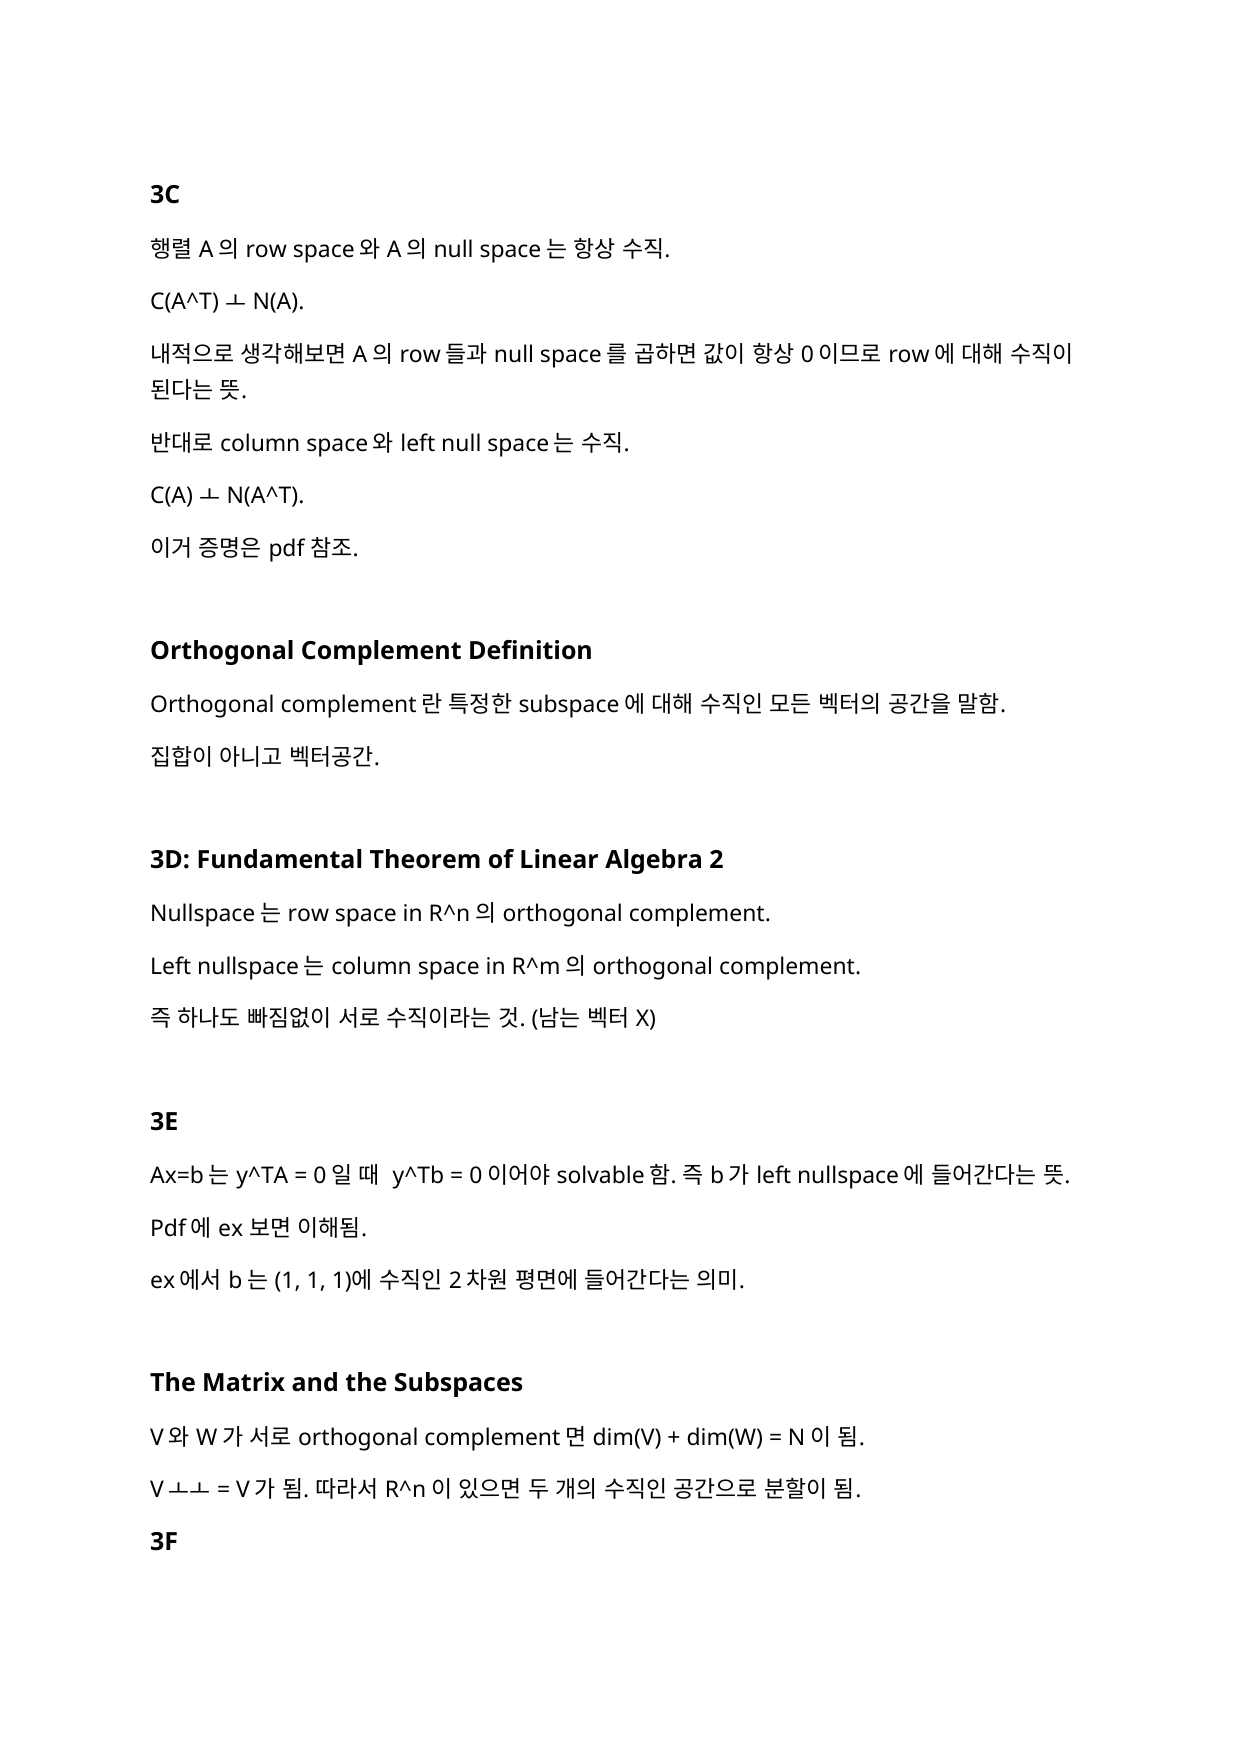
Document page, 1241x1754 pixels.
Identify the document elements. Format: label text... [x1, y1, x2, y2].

text 반대로 column space와 left null space는 수직. [150, 424, 1090, 458]
text Orthogonal complement란 특정한 subspace에 대해 수직인 모든 벡터의 공간을 말함. [150, 686, 1090, 719]
text C(A) ㅗ N(A^T). [150, 477, 1090, 510]
text 3D: Fundamental Theorem of Linear Algebra 2 [150, 842, 1090, 876]
text 이거 증명은 pdf 참조. [150, 529, 1090, 563]
text 집합이 아니고 벡터공간. [150, 739, 1090, 772]
text 3E [150, 1103, 1090, 1137]
text Ax=b는 y^TA = 0일 때 y^Tb = 0이어야 solvable함. 즉 b가 left nullspace에 들어간다는 뜻. [150, 1157, 1090, 1190]
text Vㅗㅗ = V가 됨. 따라서 R^n이 있으면 두 개의 수직인 공간으로 분할이 됨. [150, 1471, 1090, 1504]
text 즉 하나도 빠짐없이 서로 수직이라는 것. (남는 벡터 X) [150, 1000, 1090, 1034]
text 행렬 A의 row space와 A의 null space는 항상 수직. [150, 231, 1090, 264]
text 3F [150, 1524, 1090, 1558]
text 3C [150, 177, 1090, 211]
text Pdf에 ex 보면 이해됨. [150, 1209, 1090, 1243]
text ex에서 b는 (1, 1, 1)에 수직인 2차원 평면에 들어간다는 의미. [150, 1262, 1090, 1295]
text Orthogonal Complement Definition [150, 633, 1090, 667]
text 내적으로 생각해보면 A의 row들과 null space를 곱하면 값이 항상 0이므로 row에 대해 수직이 된다는 뜻. [150, 336, 1090, 405]
text V와 W가 서로 orthogonal complement면 dim(V) + dim(W) = N이 됨. [150, 1418, 1090, 1452]
text Nullspace는 row space in R^n의 orthogonal complement. [150, 895, 1090, 928]
text C(A^T) ㅗ N(A). [150, 283, 1090, 317]
text The Matrix and the Subspaces [150, 1365, 1090, 1399]
text Left nullspace는 column space in R^m의 orthogonal complement. [150, 948, 1090, 981]
